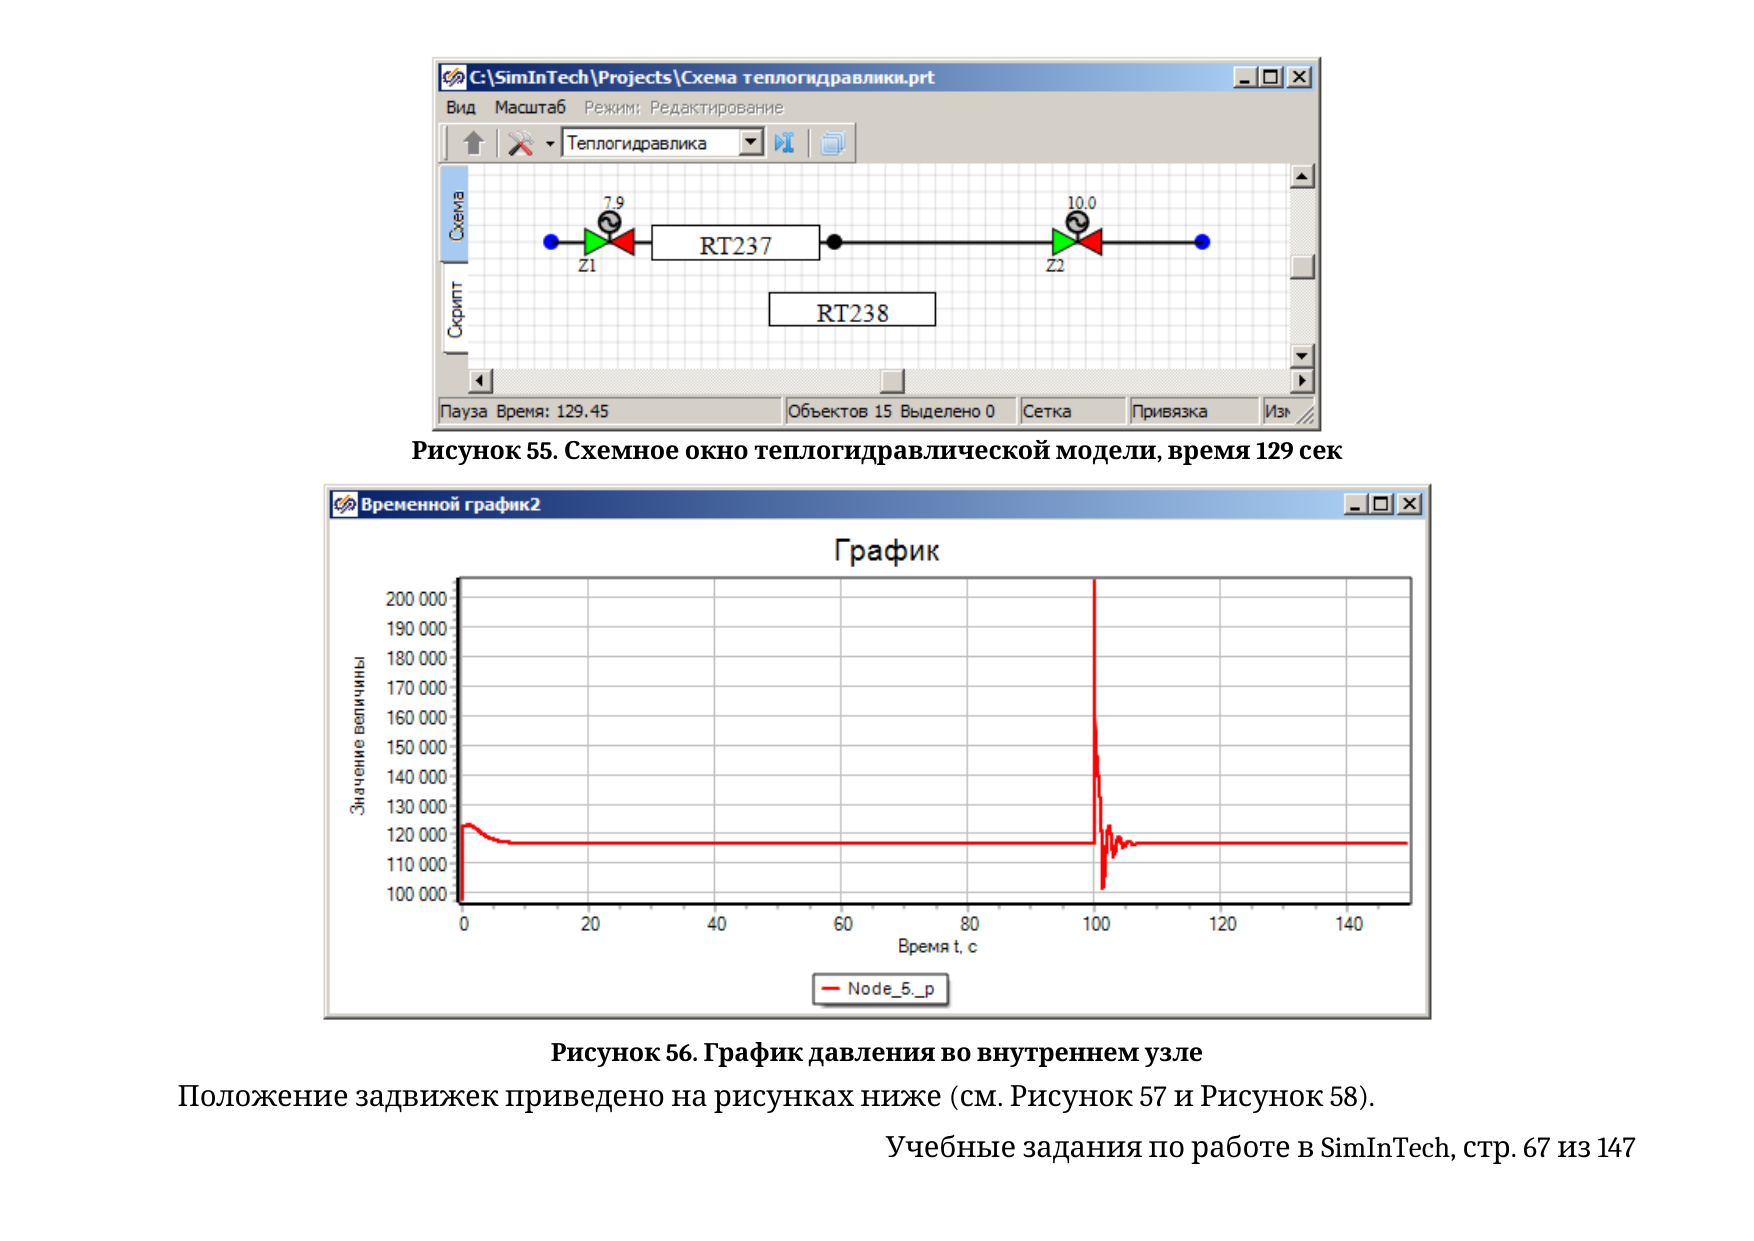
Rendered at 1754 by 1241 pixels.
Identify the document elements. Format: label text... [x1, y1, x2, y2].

picture [316, 478, 1438, 1023]
picture [423, 51, 1331, 438]
